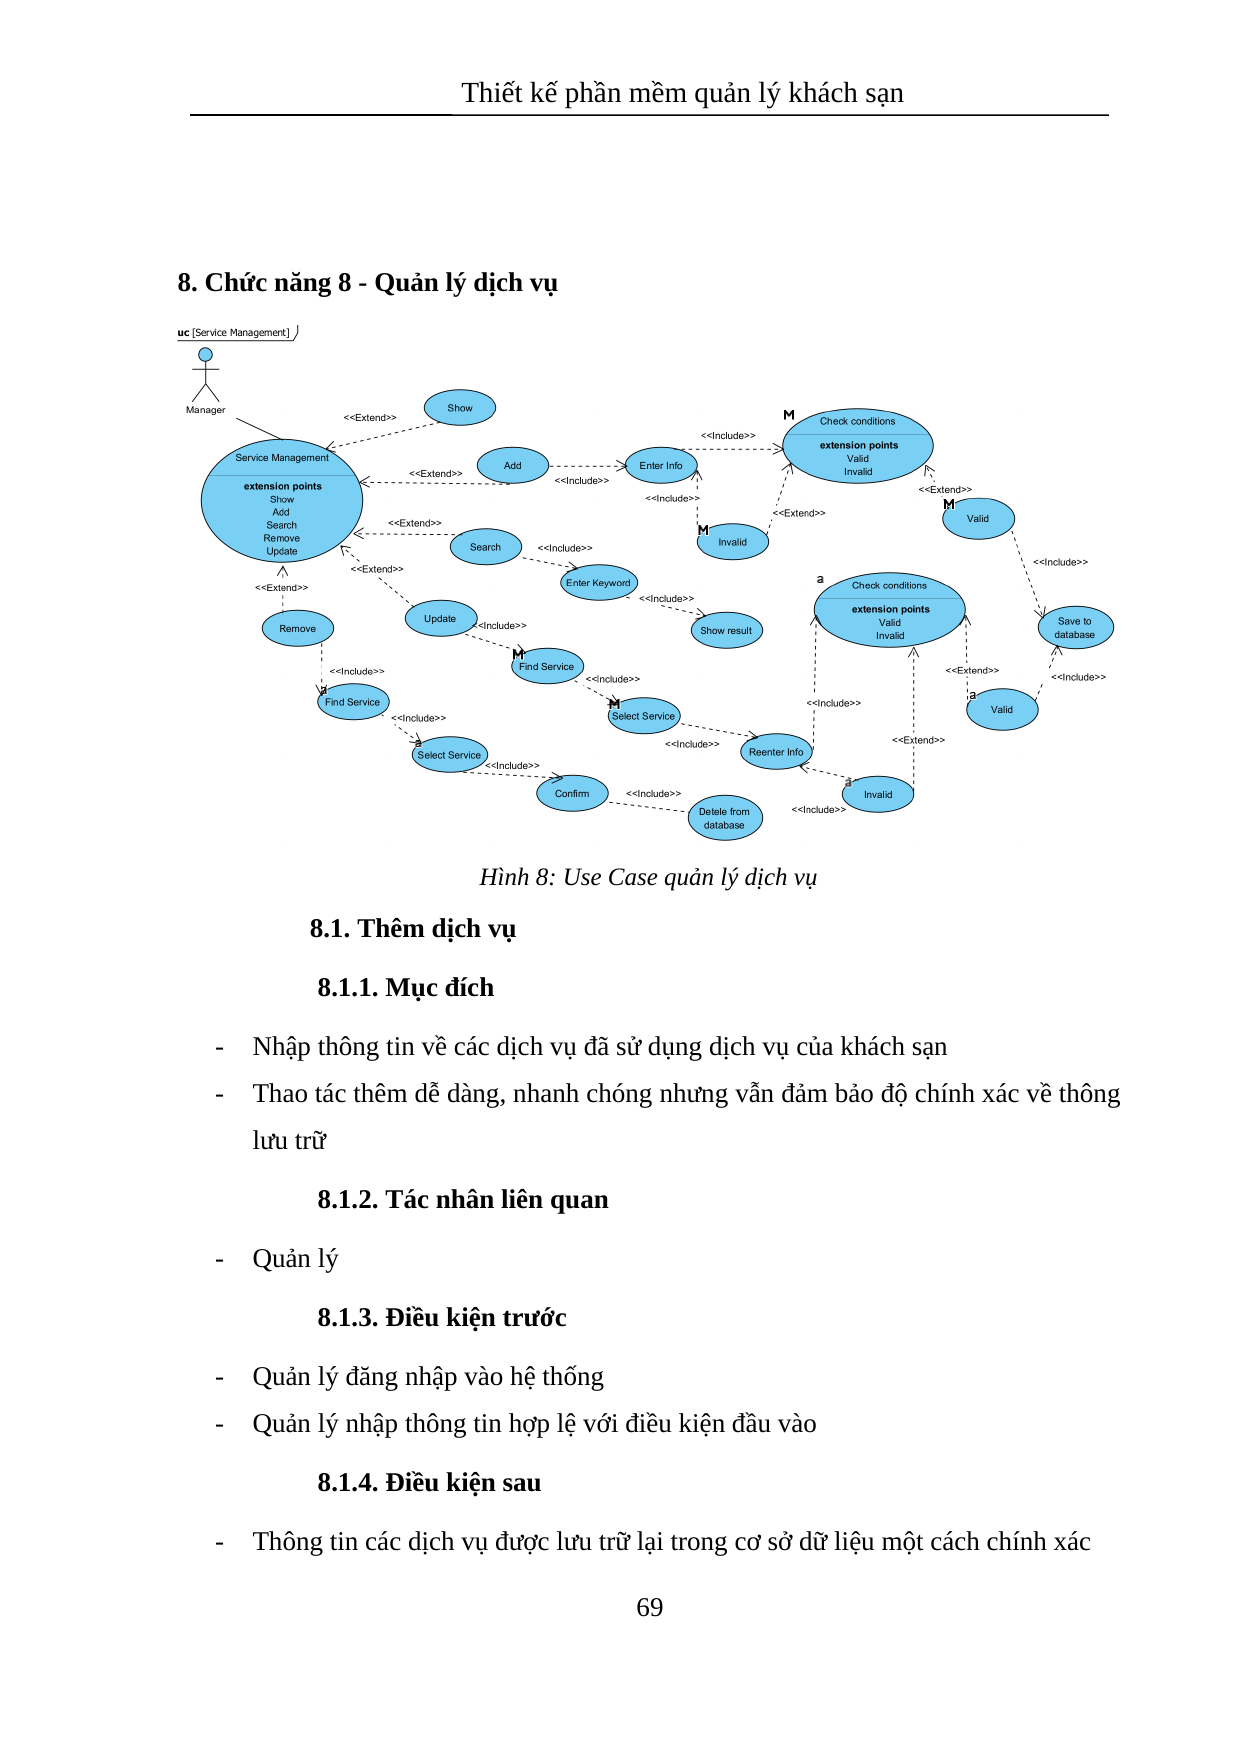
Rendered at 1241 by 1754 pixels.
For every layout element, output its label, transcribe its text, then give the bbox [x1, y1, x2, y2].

list Nhập thông tin về các dịch vụ đã sử dụng dịch vụ của khách sạn [215, 1030, 1122, 1062]
text Tác nhân liên quan [259, 1183, 1122, 1214]
list Quản lý [215, 1242, 1122, 1273]
text Thêm dịch vụ [251, 912, 1122, 943]
list Quản lý đăng nhập vào hệ thống [215, 1360, 1122, 1392]
text Điều kiện sau [259, 1466, 1122, 1497]
list Thao tác thêm dễ dàng, nhanh chóng nhưng vẫn đảm bảo độ chính xác về thông lưu trữ [215, 1077, 1122, 1155]
text Hình 8: Use Case quản lý dịch vụ [177, 862, 1122, 891]
picture [177, 325, 1123, 847]
text Điều kiện trước [259, 1301, 1122, 1332]
list Thông tin các dịch vụ được lưu trữ lại trong cơ sở dữ liệu một cách chính xác [215, 1525, 1122, 1557]
text Mục đích [259, 971, 1122, 1002]
list Quản lý nhập thông tin hợp lệ với điều kiện đầu vào [215, 1407, 1122, 1438]
text Chức năng 8 - Quản lý dịch vụ [177, 266, 1122, 297]
